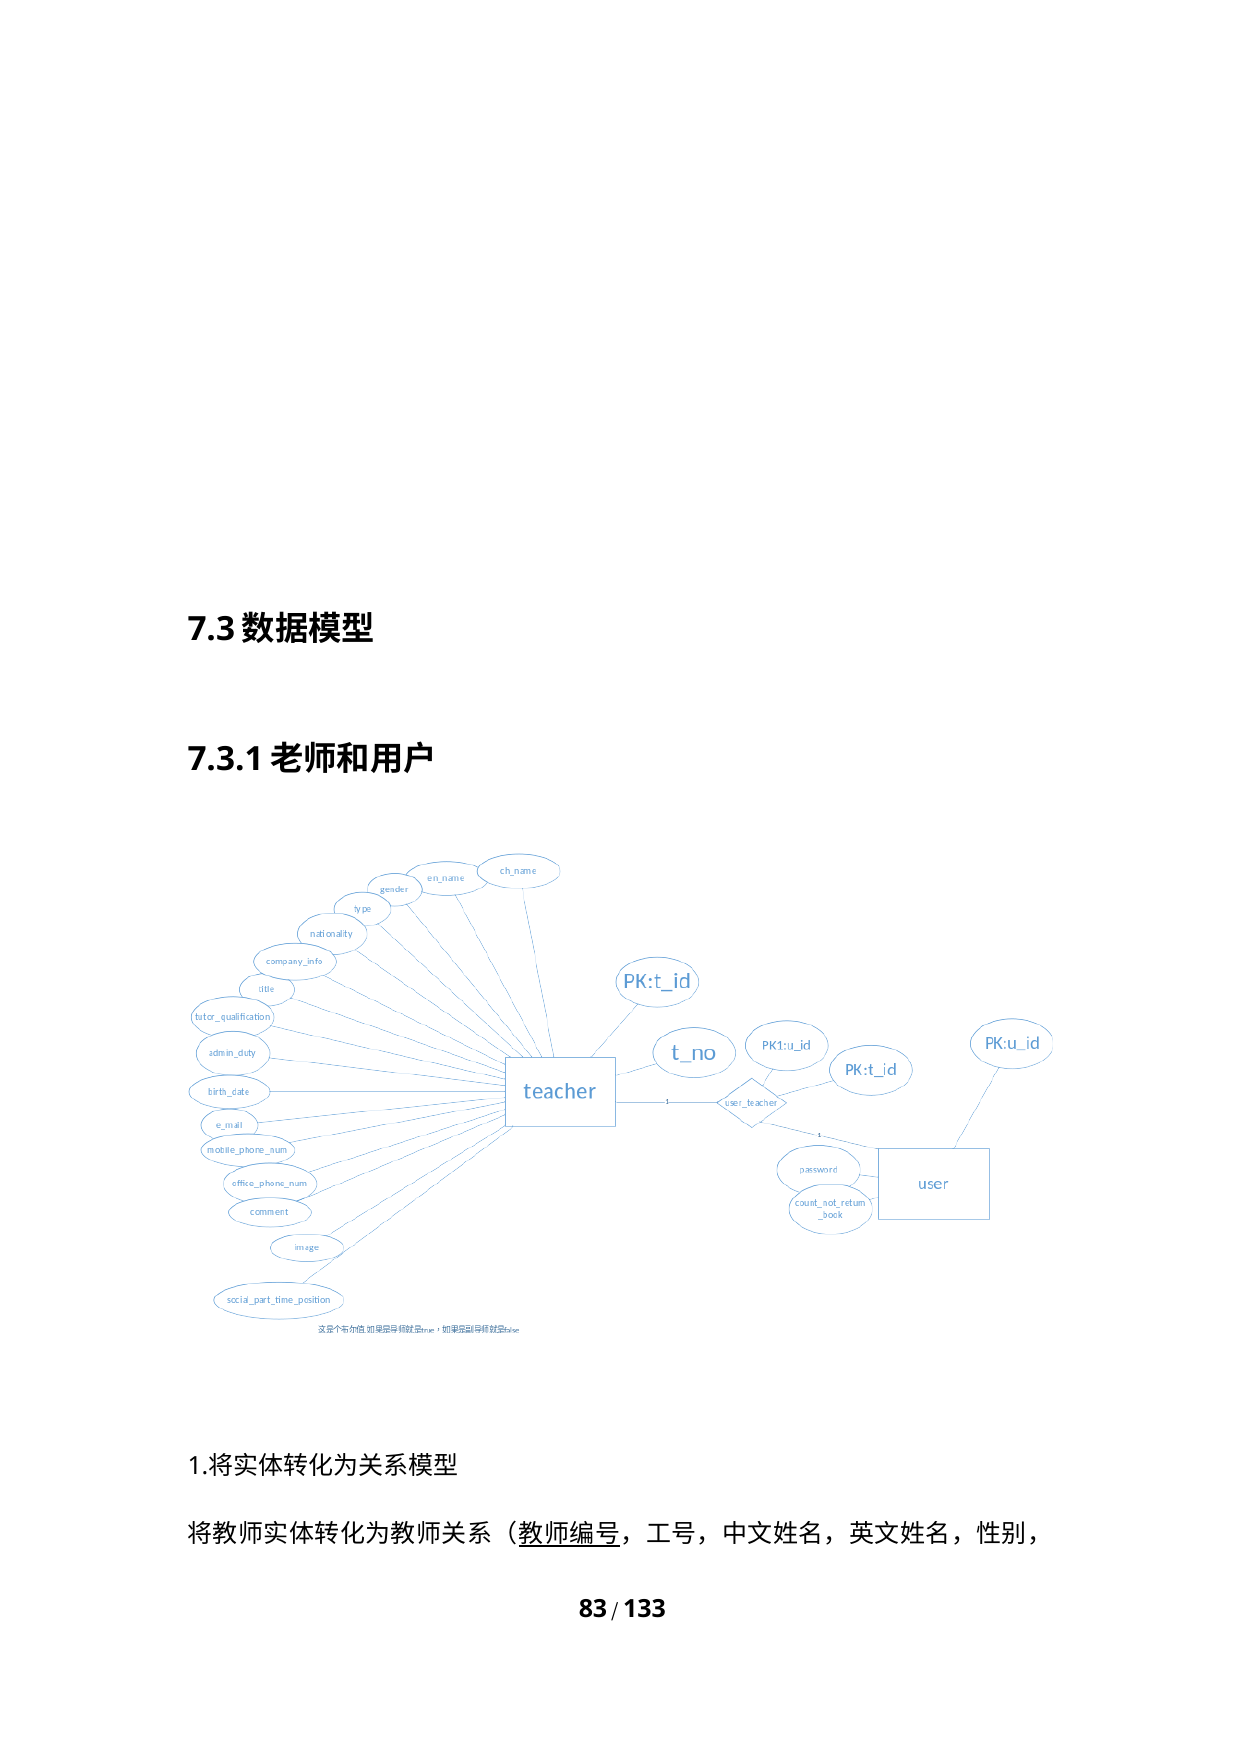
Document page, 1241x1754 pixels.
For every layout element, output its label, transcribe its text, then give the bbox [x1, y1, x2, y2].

text 1.将实体转化为关系模型 [187, 1430, 1053, 1498]
subtitle 7.3.1老师和用户 [187, 722, 1053, 790]
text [187, 1498, 1053, 1566]
subtitle 7.3数据模型 [187, 592, 1053, 660]
